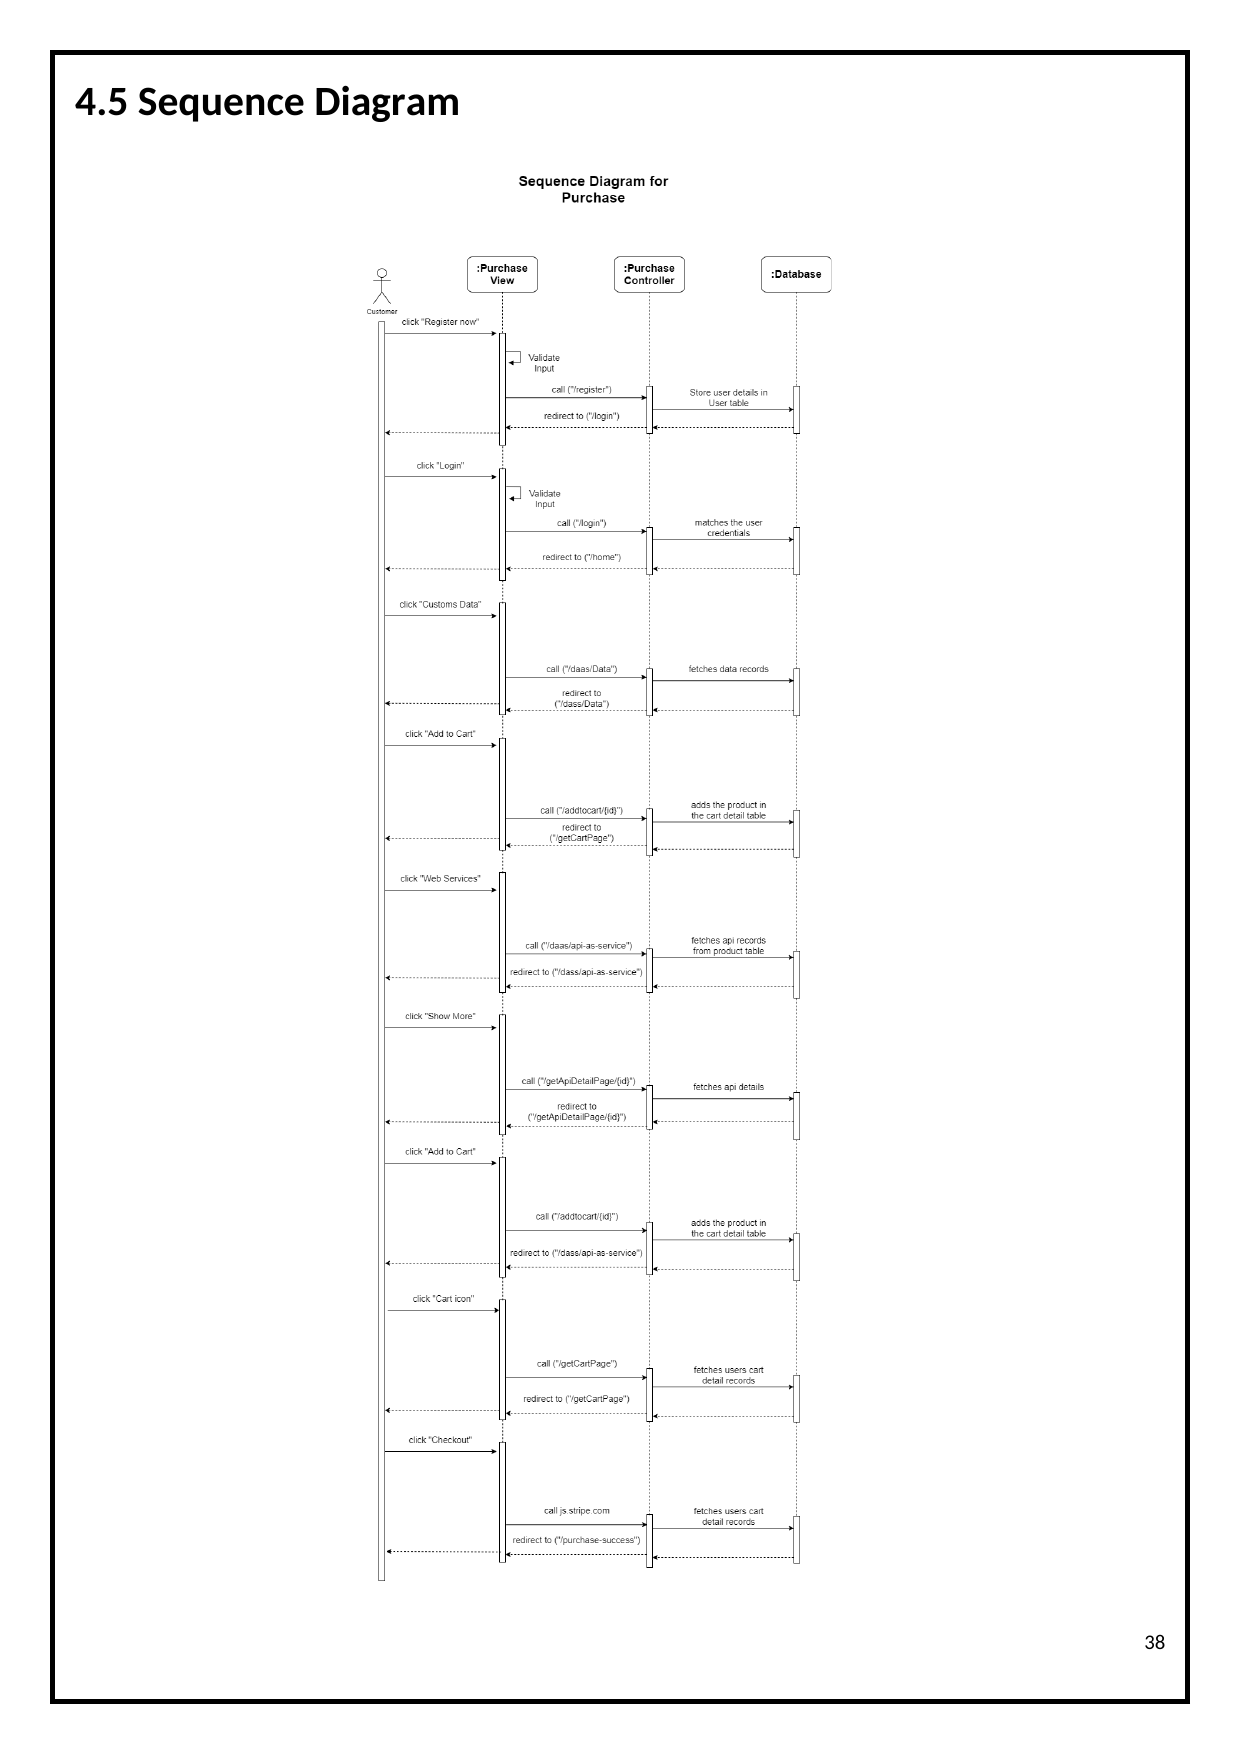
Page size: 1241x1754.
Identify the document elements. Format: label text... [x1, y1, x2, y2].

text 4.5 Sequence Diagram [75, 75, 1165, 126]
picture [366, 168, 832, 1581]
